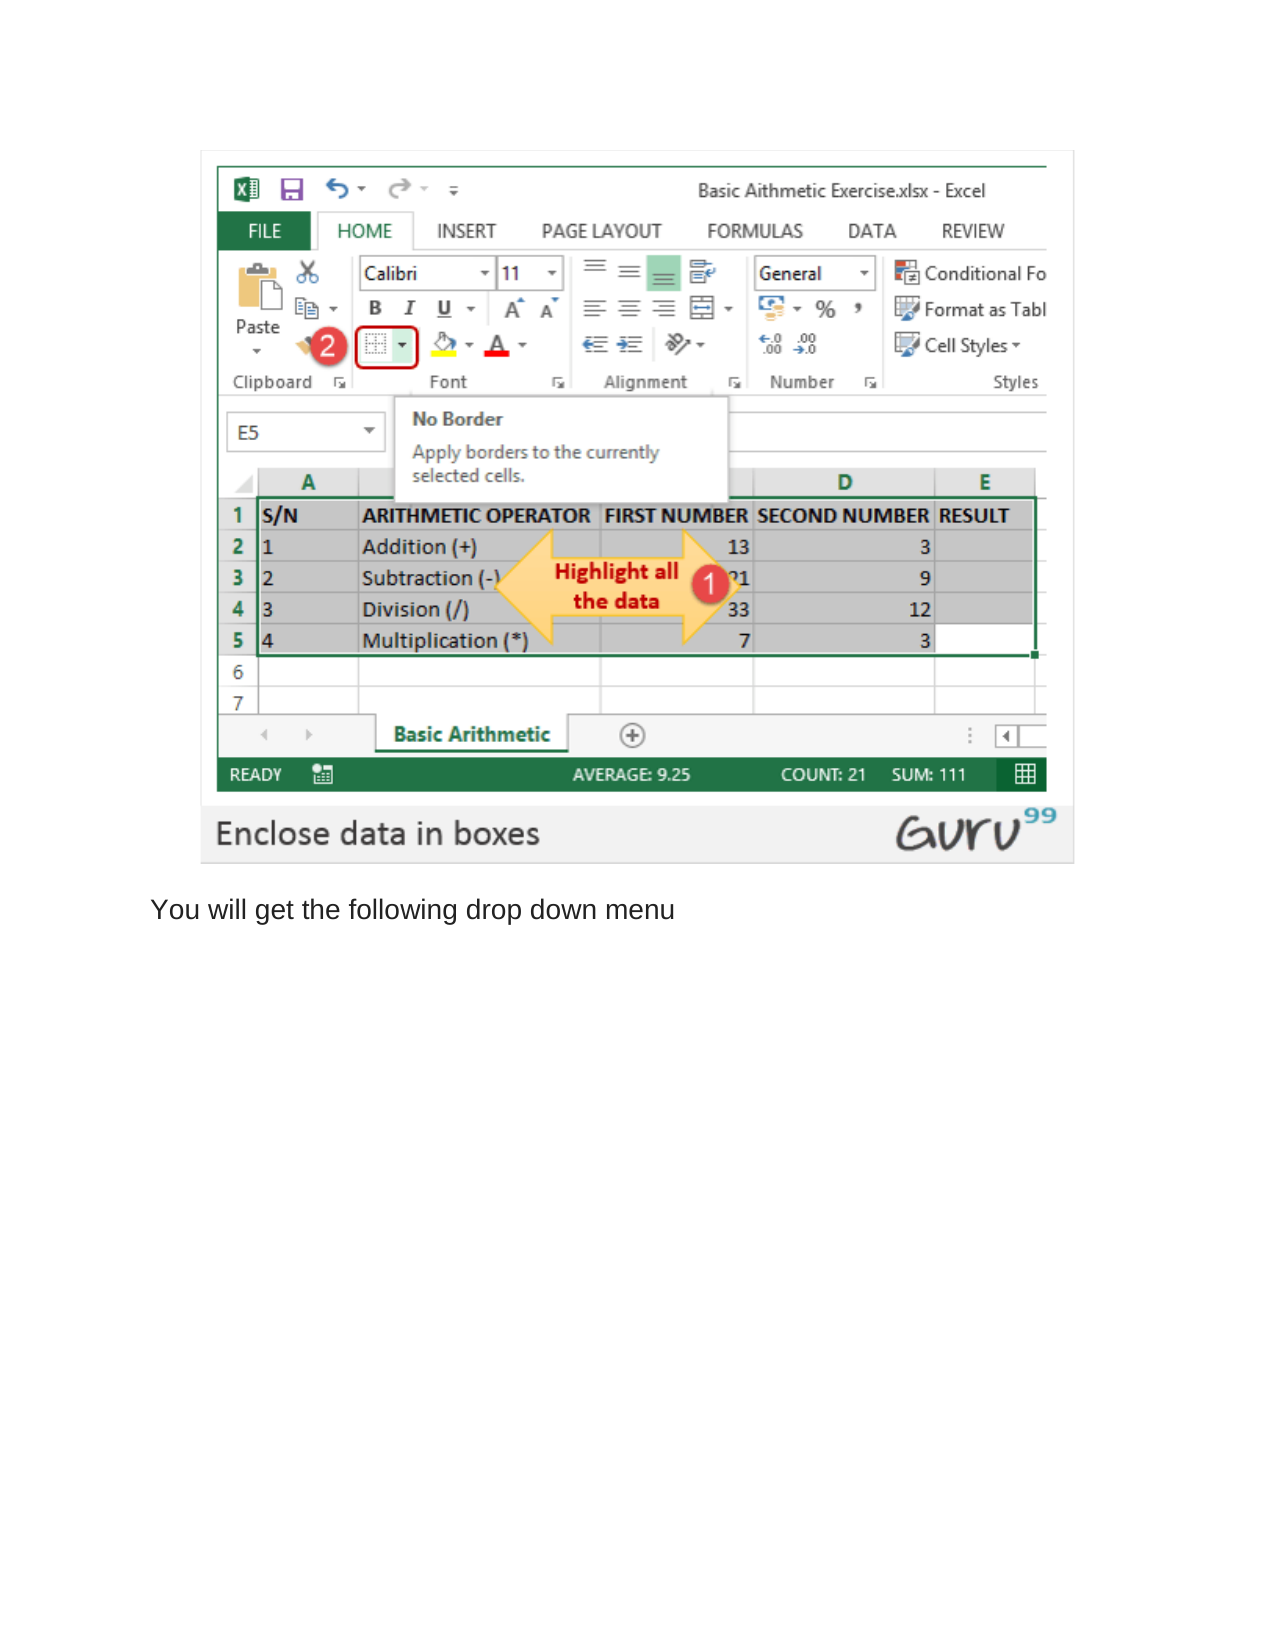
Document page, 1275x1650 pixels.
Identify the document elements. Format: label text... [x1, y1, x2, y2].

picture [200, 150, 1075, 864]
text You will get the following drop down menu [150, 893, 1125, 925]
